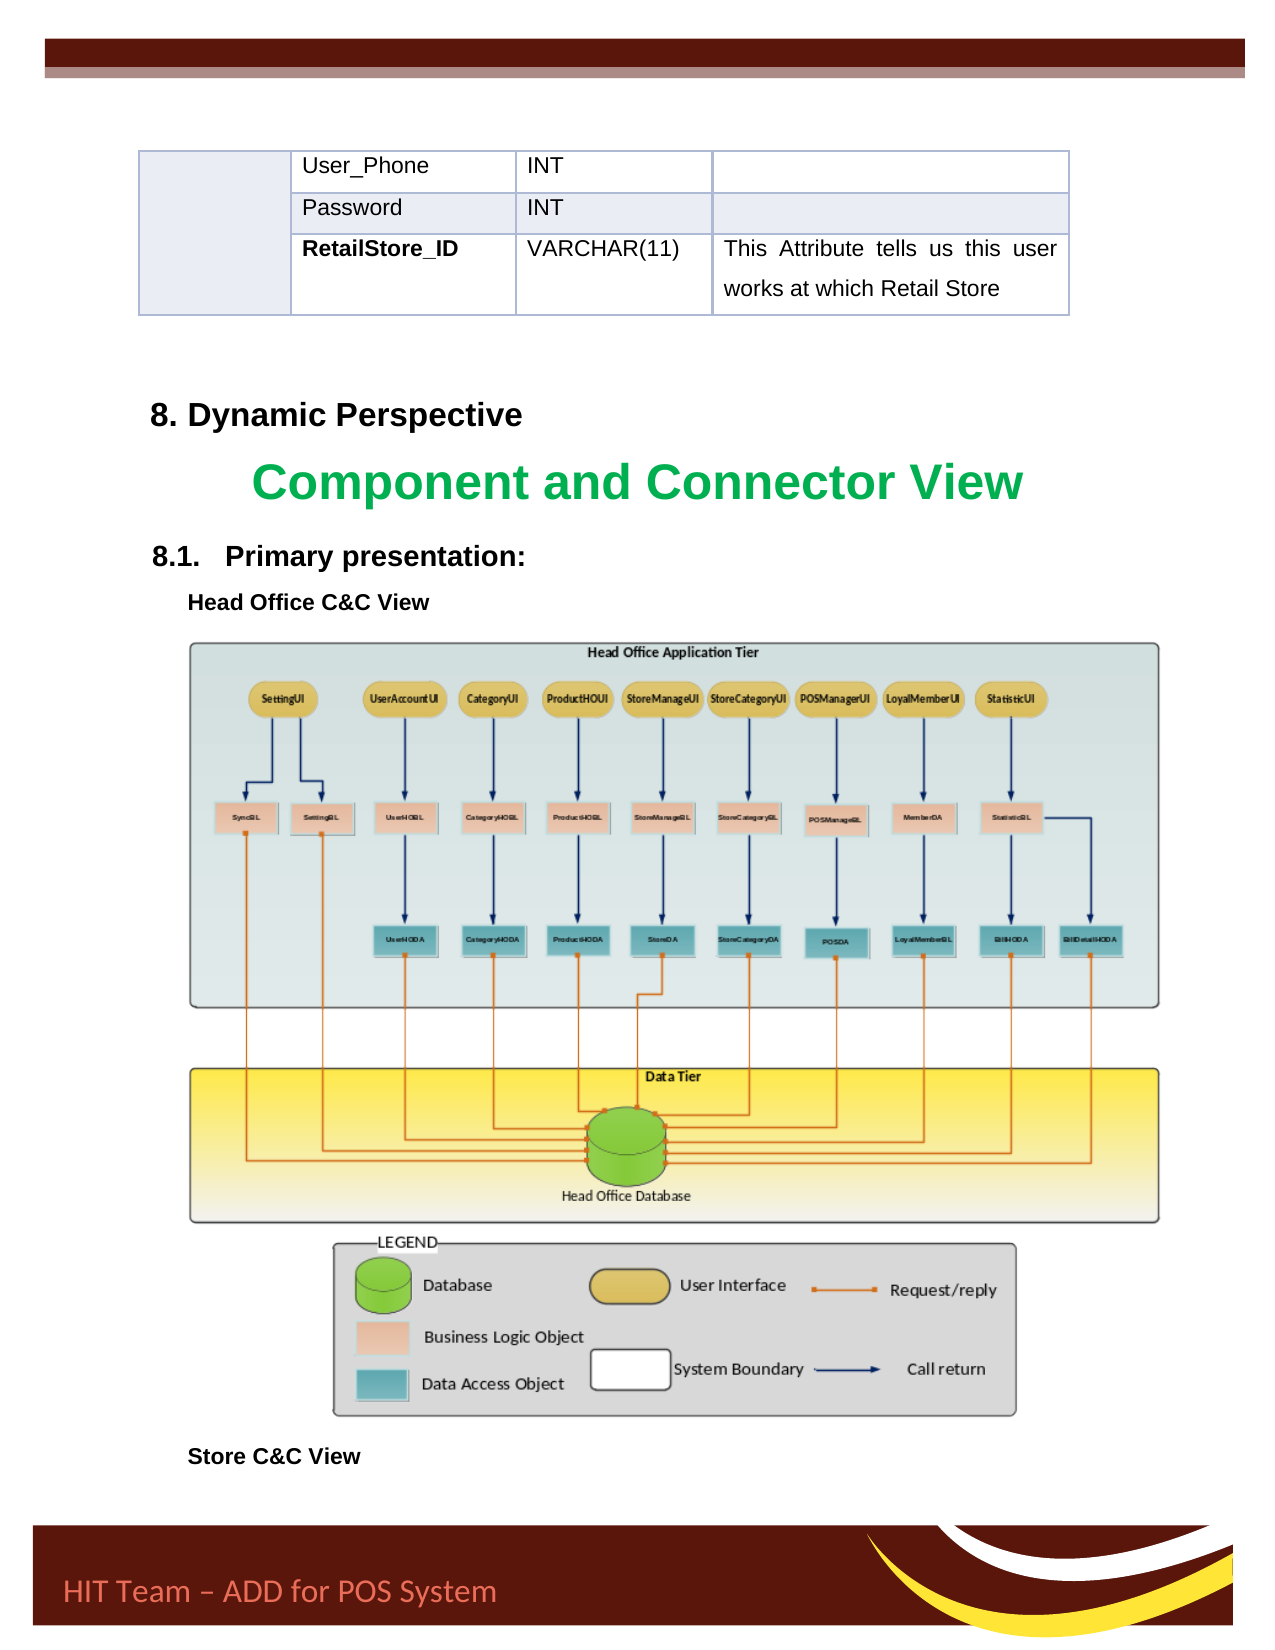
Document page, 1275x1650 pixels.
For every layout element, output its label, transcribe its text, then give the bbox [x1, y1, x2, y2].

table_cell [714, 152, 1068, 192]
table_cell INT [517, 194, 711, 233]
table_cell [714, 194, 1068, 233]
list Head Office C&C View [187, 589, 1125, 616]
table_cell INT [517, 152, 711, 192]
list Primary presentation: [152, 539, 1125, 573]
table_cell User_Phone [292, 152, 515, 192]
table_cell Password [292, 194, 515, 233]
table_cell RetailStore_ID [292, 235, 515, 314]
list Dynamic Perspective [150, 395, 1125, 434]
table_cell VARCHAR(11) [517, 235, 711, 314]
text Store C&C View [187, 1443, 1125, 1469]
list Component and Connector View [150, 453, 1125, 510]
table_cell This Attribute tells us this user works at which Retail Store [714, 235, 1068, 314]
